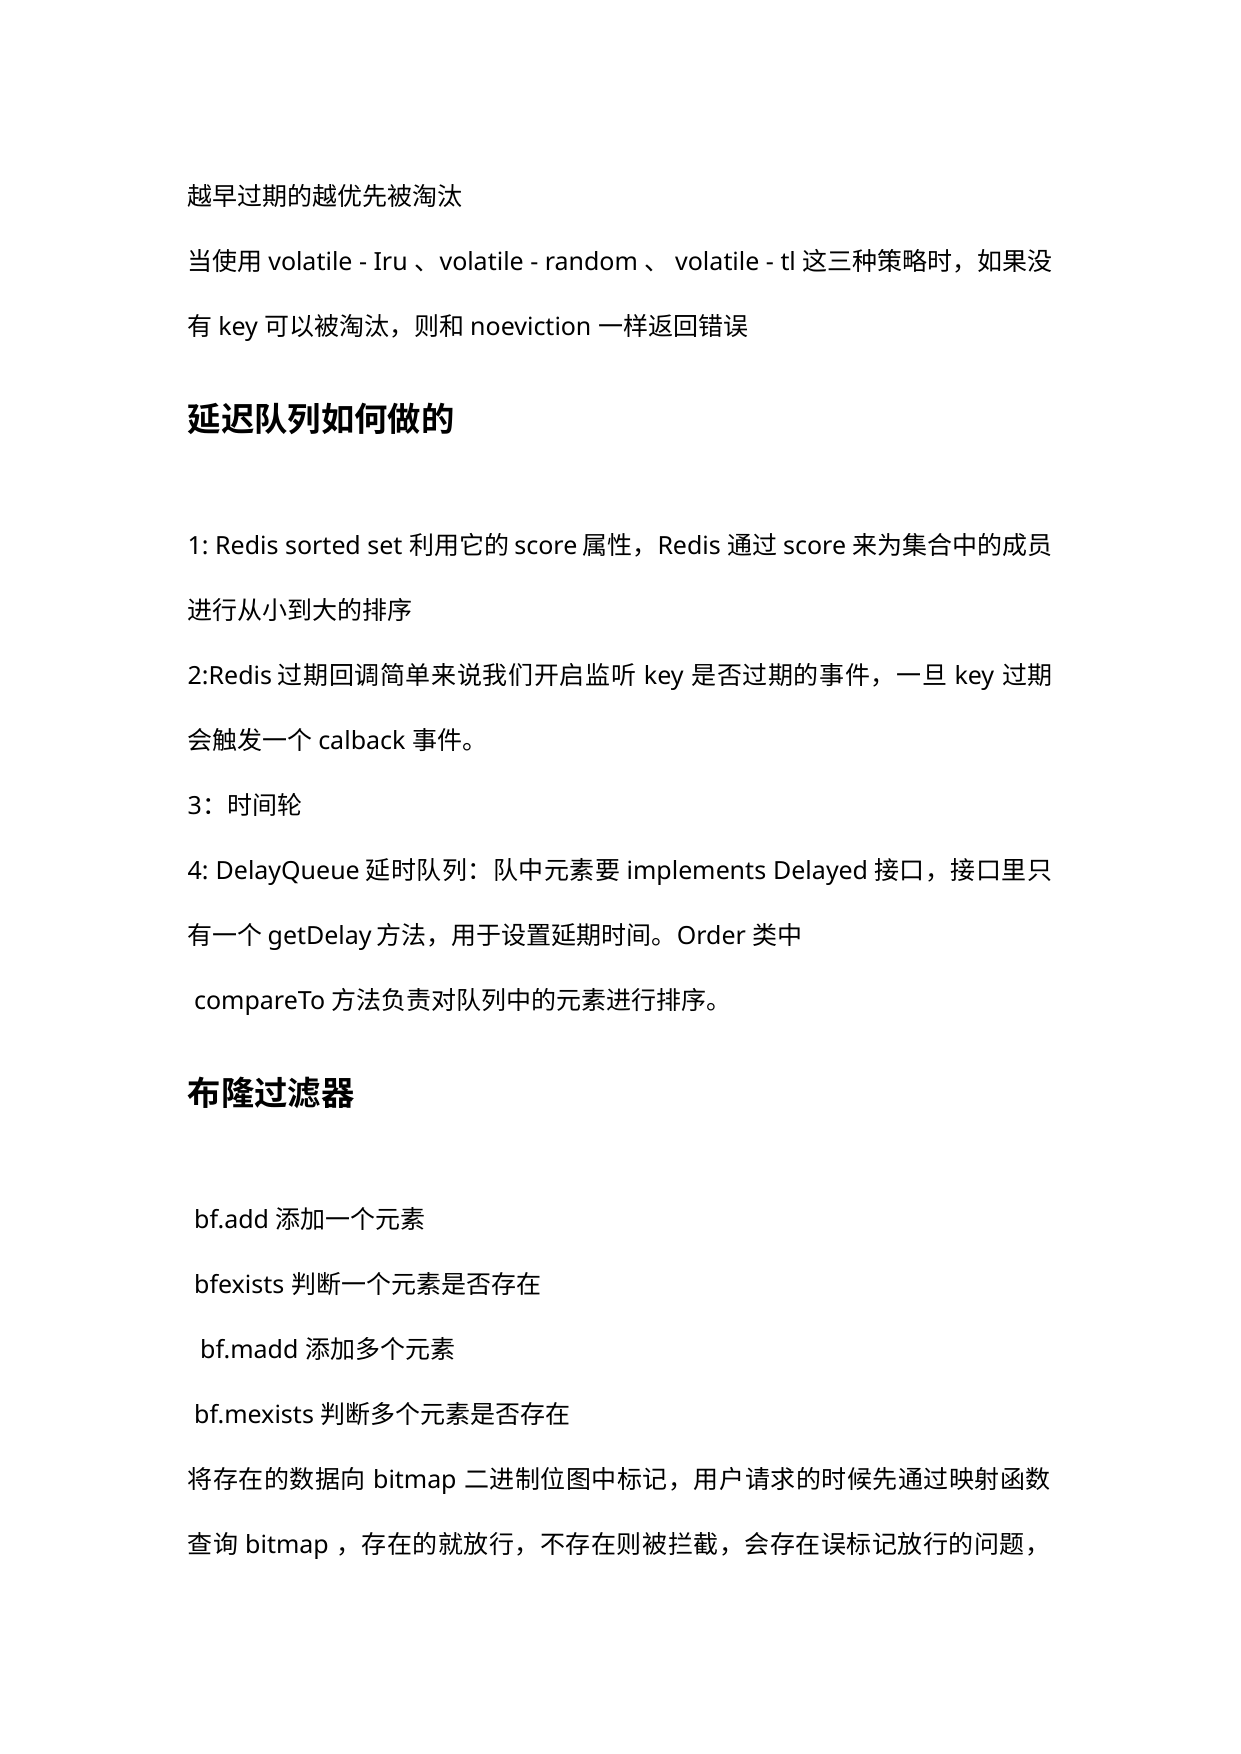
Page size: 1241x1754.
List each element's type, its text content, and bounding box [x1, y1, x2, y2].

text compareTo 方法负责对队列中的元素进行排序。 [187, 966, 1053, 1031]
text 1: Redis sorted set 利用它的score属性，Redis 通过 score 来为集合中的成员进行从小到大的排序 [187, 511, 1053, 641]
text 3：时间轮 [187, 771, 1053, 836]
text 当使用 volatile - Iru 、volatile - random 、 volatile - tl 这三种策略时，如果没有 key 可以被淘汰，则和 noeviction 一样返回错误 [187, 227, 1053, 357]
text bf.mexists 判断多个元素是否存在 [187, 1381, 1053, 1446]
text 4: DelayQueue延时队列：队中元素要implements Delayed接口，接口里只有一个getDelay方法，用于设置延期时间。Order 类中 [187, 836, 1053, 966]
text bf.add 添加一个元素 [187, 1186, 1053, 1251]
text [187, 162, 1053, 227]
text bf.madd 添加多个元素 [187, 1316, 1053, 1381]
text 2:Redis过期回调简单来说我们开启监听 key 是否过期的事件，一旦 key 过期会触发一个 calback 事件。 [187, 641, 1053, 771]
subtitle 延迟队列如何做的 [187, 384, 1053, 449]
text bfexists 判断一个元素是否存在 [187, 1251, 1053, 1316]
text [187, 1446, 1053, 1576]
subtitle 布隆过滤器 [187, 1058, 1053, 1123]
